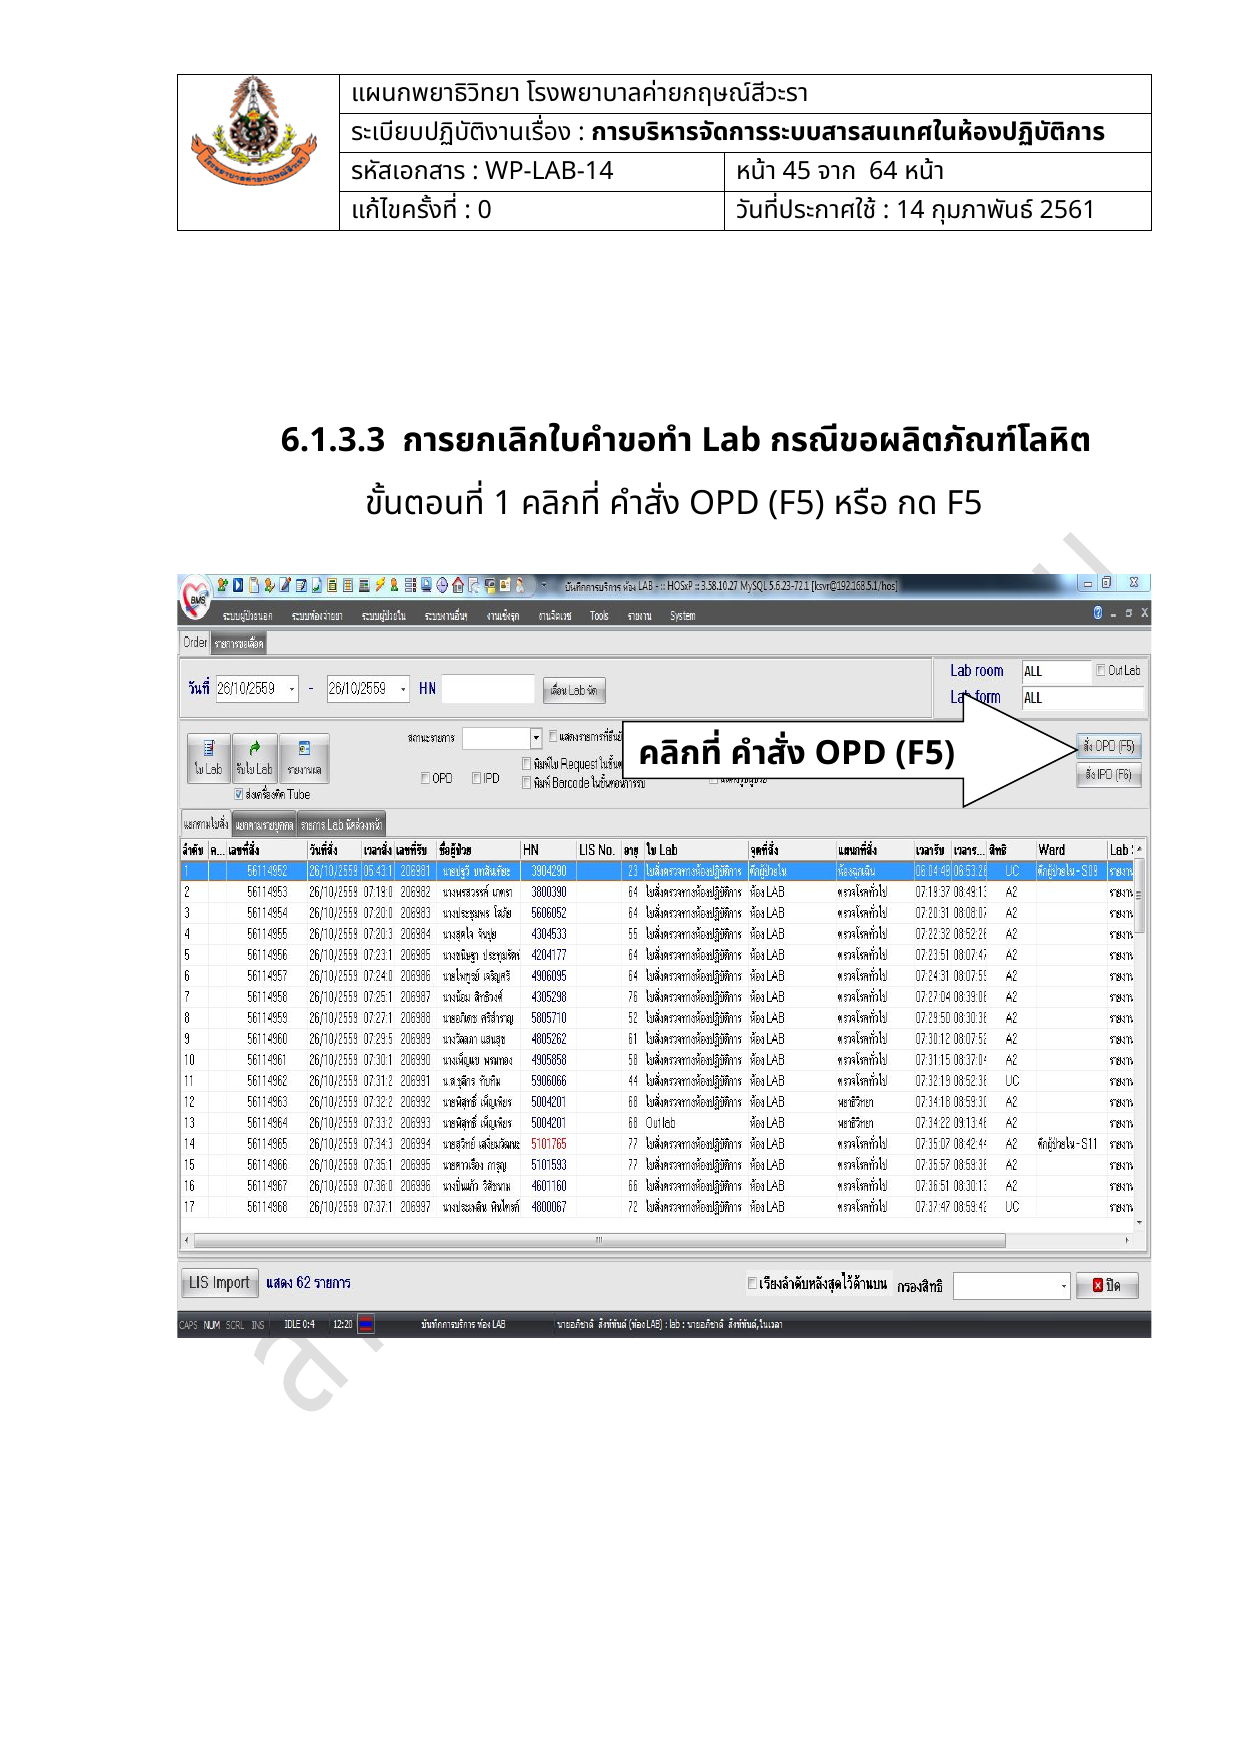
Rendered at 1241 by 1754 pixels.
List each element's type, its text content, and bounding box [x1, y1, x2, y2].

list การยกเลิกใบคำขอทำ Lab กรณีขอผลิตภัณฑ์โลหิต [281, 415, 1152, 466]
picture [177, 574, 1152, 1338]
picture [188, 75, 318, 187]
text ขั้นตอนที่ 1 คลิกที่ คำสั่ง OPD (F5) หรือ กด F5 [290, 478, 1152, 529]
